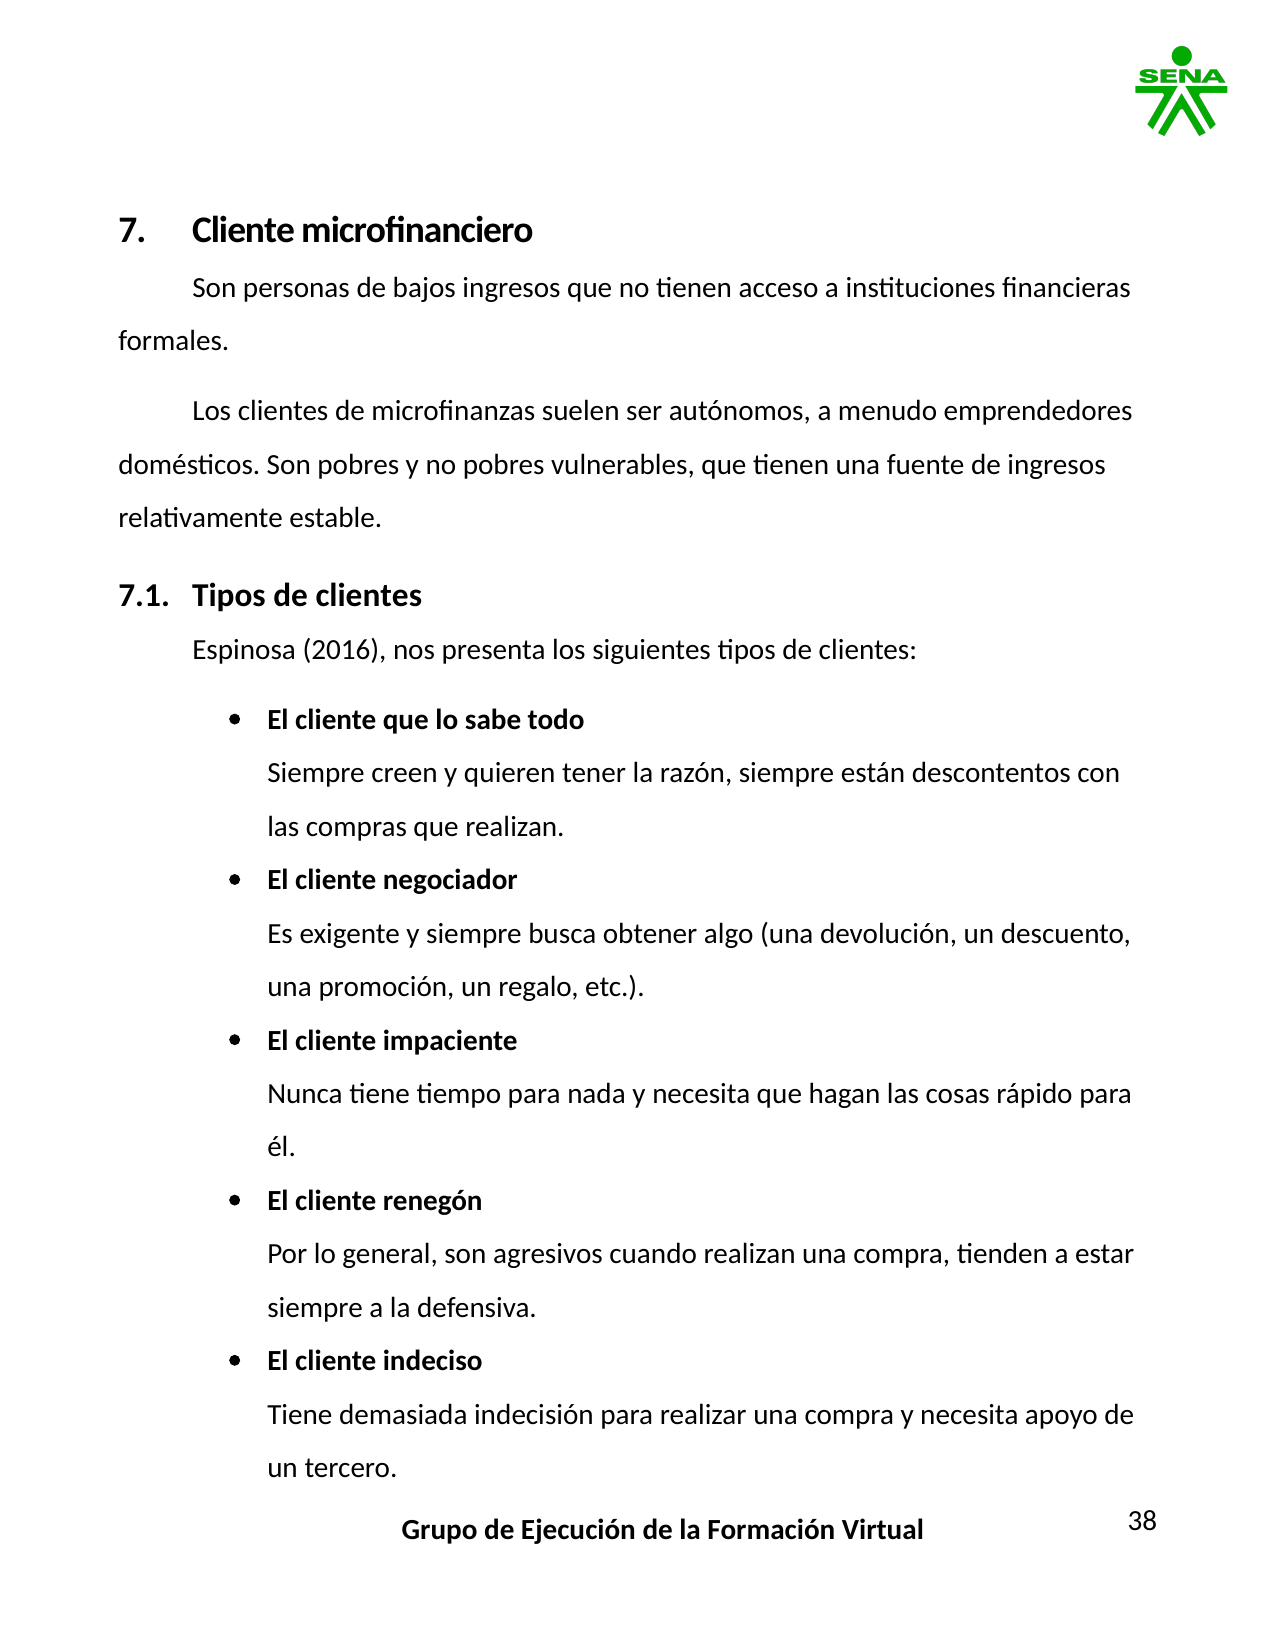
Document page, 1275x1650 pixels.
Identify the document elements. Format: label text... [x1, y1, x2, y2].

text Son personas de bajos ingresos que no tienen acceso a instituciones financieras formales. [118, 269, 1157, 358]
text Los clientes de microfinanzas suelen ser autónomos, a menudo emprendedores domésticos. Son pobres y no pobres vulnerables, que tienen una fuente de ingresos relativamente estable. [118, 392, 1157, 535]
list El cliente indeciso [229, 1342, 1157, 1378]
picture [1135, 46, 1228, 136]
list Por lo general, son agresivos cuando realizan una compra, tienden a estar siempre a la defensiva. [267, 1235, 1157, 1324]
list El cliente impaciente [229, 1022, 1157, 1057]
list Siempre creen y quieren tener la razón, siempre están descontentos con las compras que realizan. [267, 754, 1157, 843]
list Es exigente y siempre busca obtener algo (una devolución, un descuento, una promoción, un regalo, etc.). [267, 915, 1157, 1004]
subtitle Tipos de clientes [118, 573, 1157, 614]
list El cliente renegón [229, 1182, 1157, 1218]
list Nunca tiene tiempo para nada y necesita que hagan las cosas rápido para él. [267, 1075, 1157, 1164]
list El cliente negociador [229, 861, 1157, 897]
subtitle Cliente microfinanciero [118, 206, 1157, 252]
list Tiene demasiada indecisión para realizar una compra y necesita apoyo de un tercero. [267, 1396, 1157, 1485]
text Espinosa (2016), nos presenta los siguientes tipos de clientes: [118, 631, 1157, 667]
list El cliente que lo sabe todo [229, 701, 1157, 737]
